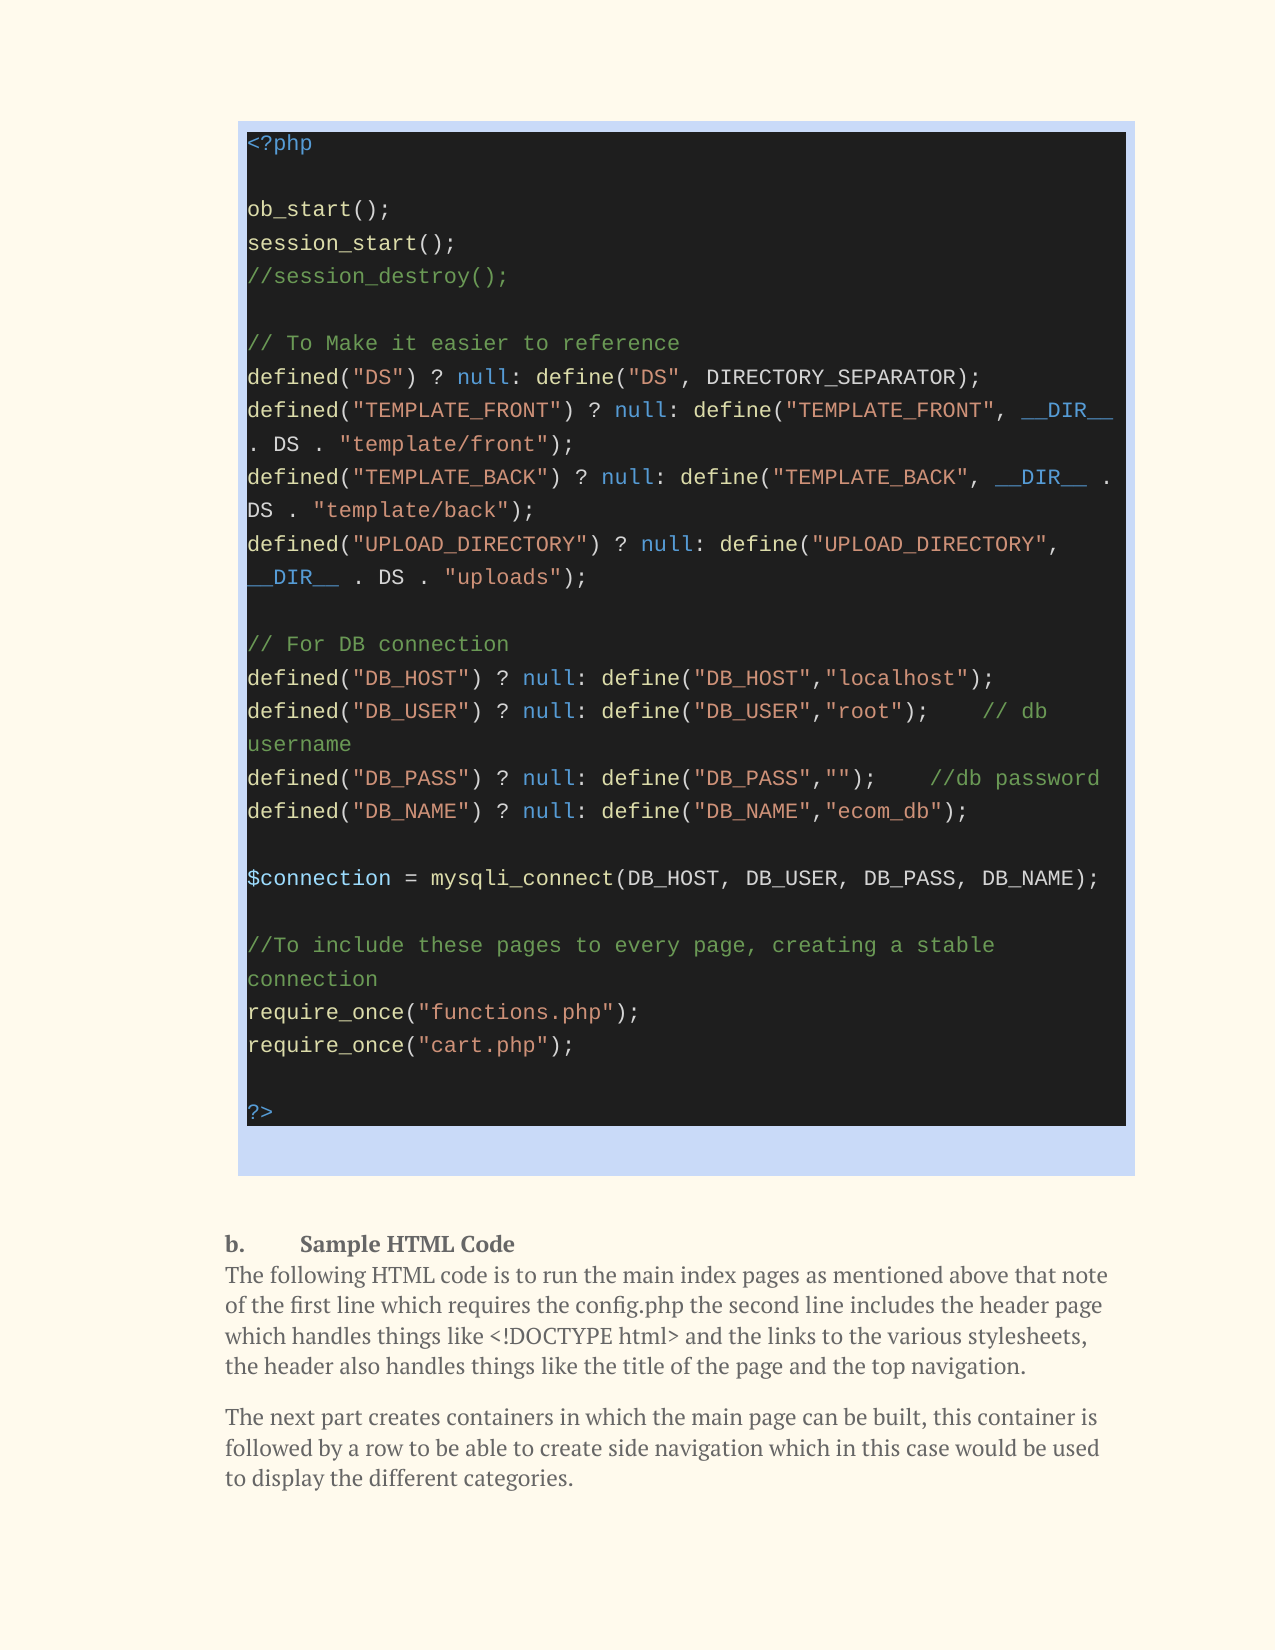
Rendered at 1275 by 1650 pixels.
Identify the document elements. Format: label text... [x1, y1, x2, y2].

text The next part creates containers in which the main page can be built, this container is followed by a row to be able to create side navigation which in this case would be used to display the different categories. [225, 1402, 1127, 1493]
text b. Sample HTML Code The following HTML code is to run the main index pages as mentioned above that note of the first line which requires the config.php the second line includes the header page which handles things like <!DOCTYPE html> and the links to the various stylesheets, the header also handles things like the title of the page and the top navigation. [225, 1229, 1127, 1381]
table_header <?php ob_start(); session_start(); //session_destroy(); // To Make it easier to reference defined("DS") ? null: define("DS", DIRECTORY_SEPARATOR); defined("TEMPLATE_FRONT") ? null: define("TEMPLATE_FRONT", __DIR__ . DS . "template/front"); defined("TEMPLATE_BACK") ? null: define("TEMPLATE_BACK", __DIR__ . DS . "template/back"); defined("UPLOAD_DIRECTORY") ? null: define("UPLOAD_DIRECTORY", __DIR__ . DS . "uploads"); // For DB connection defined("DB_HOST") ? null: define("DB_HOST","localhost"); defined("DB_USER") ? null: define("DB_USER","root"); // db username defined("DB_PASS") ? null: define("DB_PASS",""); //db password defined("DB_NAME") ? null: define("DB_NAME","ecom_db"); $connection = mysqli_connect(DB_HOST, DB_USER, DB_PASS, DB_NAME); //To include these pages to every page, creating a stable connection require_once("functions.php"); require_once("cart.php"); ?> [238, 121, 1135, 1176]
